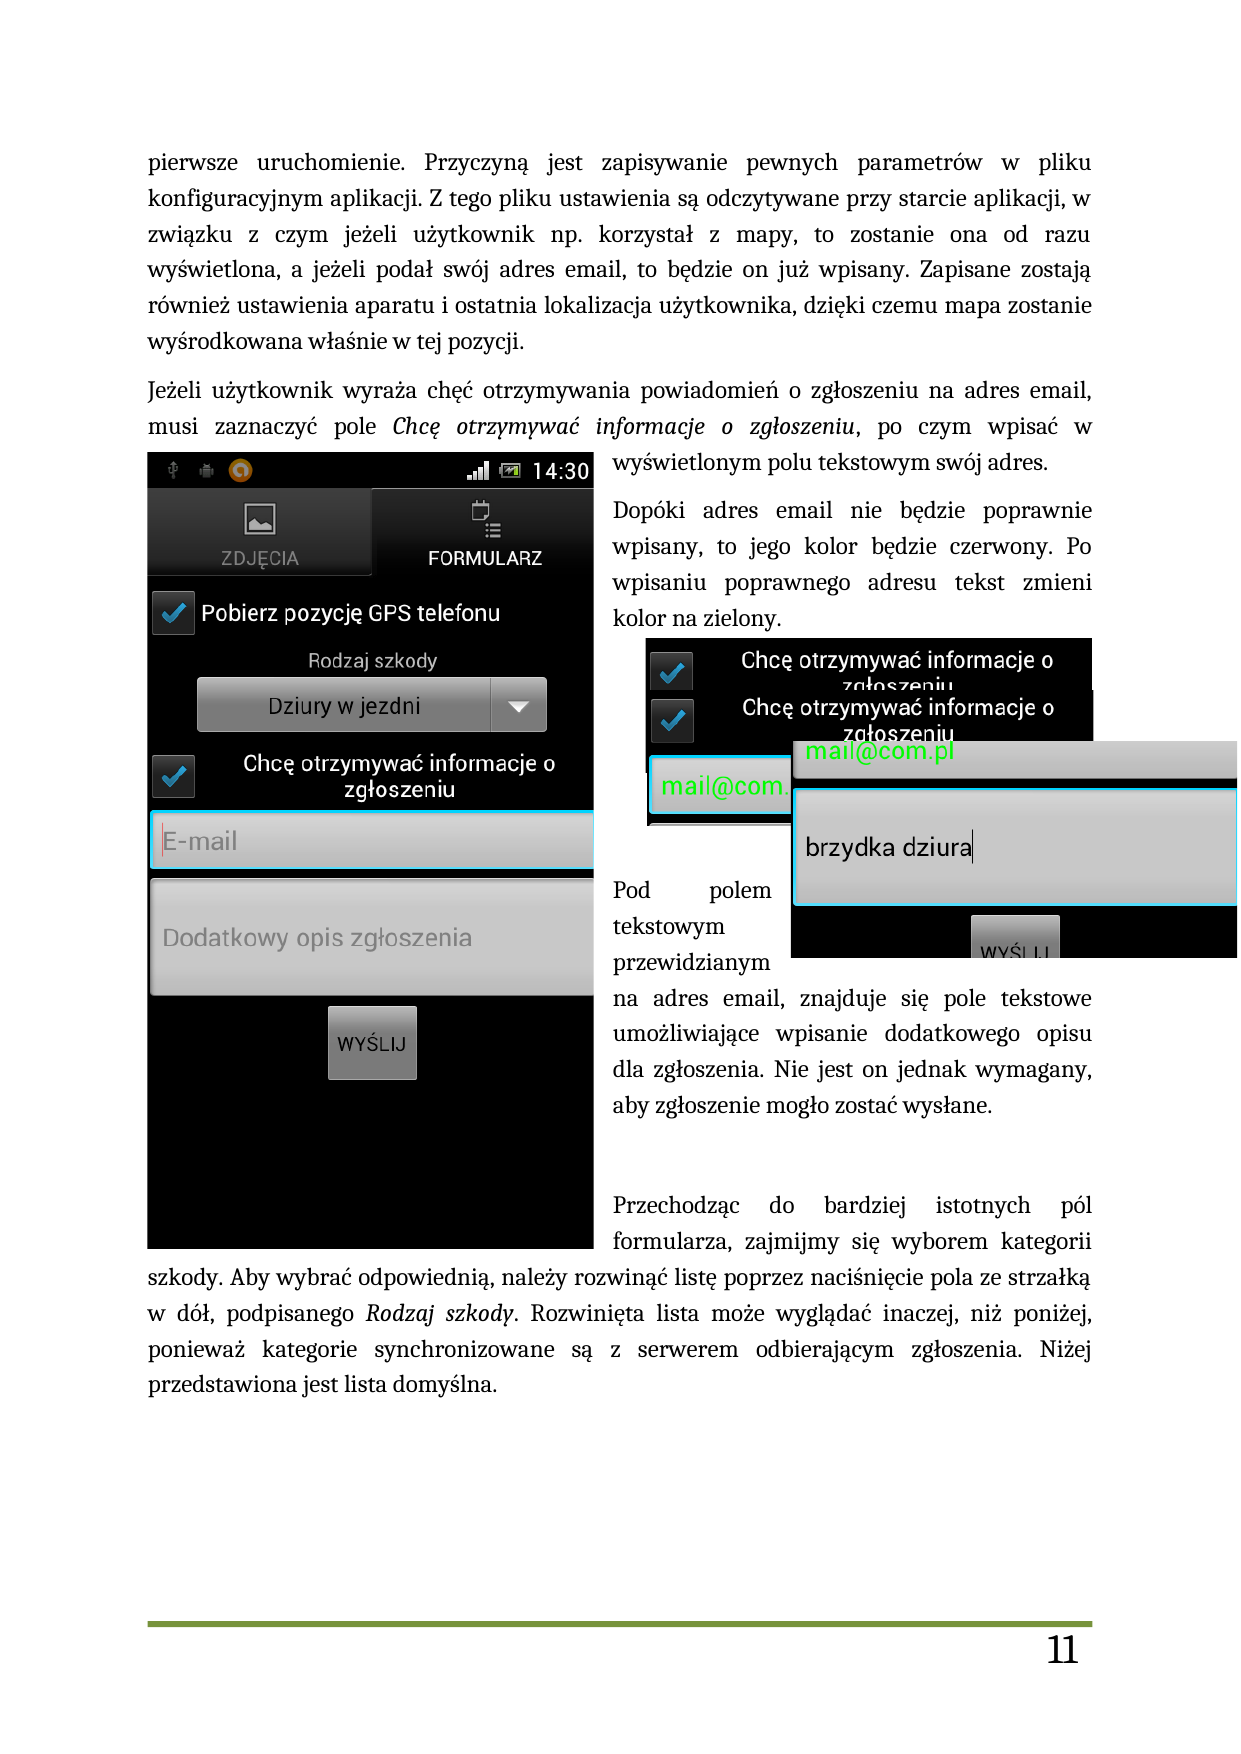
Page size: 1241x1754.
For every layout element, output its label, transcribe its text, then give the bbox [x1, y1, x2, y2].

picture [147, 452, 594, 1249]
text Przechodząc do bardziej istotnych pól formularza, zajmijmy się wyborem kategorii szkody. Aby wybrać odpowiednią, należy rozwinąć listę poprzez naciśnięcie pola ze strzałką w dół, podpisanego Rodzaj szkody. Rozwinięta lista może wyglądać inaczej, niż poniżej, ponieważ kategorie synchronizowane są z serwerem odbierającym zgłoszenia. Niżej przedstawiona jest lista domyślna. [148, 1191, 1093, 1399]
text Dopóki adres email nie będzie poprawnie wpisany, to jego kolor będzie czerwony. Po wpisaniu poprawnego adresu tekst zmieni kolor na zielony. [594, 496, 1093, 633]
text Pod polem tekstowym przewidzianym na adres email, znajduje się pole tekstowe umożliwiające wpisanie dodatkowego opisu dla zgłoszenia. Nie jest on jednak wymagany, aby zgłoszenie mogło zostać wysłane. [594, 754, 1093, 1120]
picture [645, 638, 1237, 957]
text Jeżeli użytkownik wyraża chęć otrzymywania powiadomień o zgłoszeniu na adres email, musi zaznaczyć pole Chcę otrzymywać informacje o zgłoszeniu, po czym wpisać w wyświetlonym polu tekstowym swój adres. [148, 376, 1093, 476]
